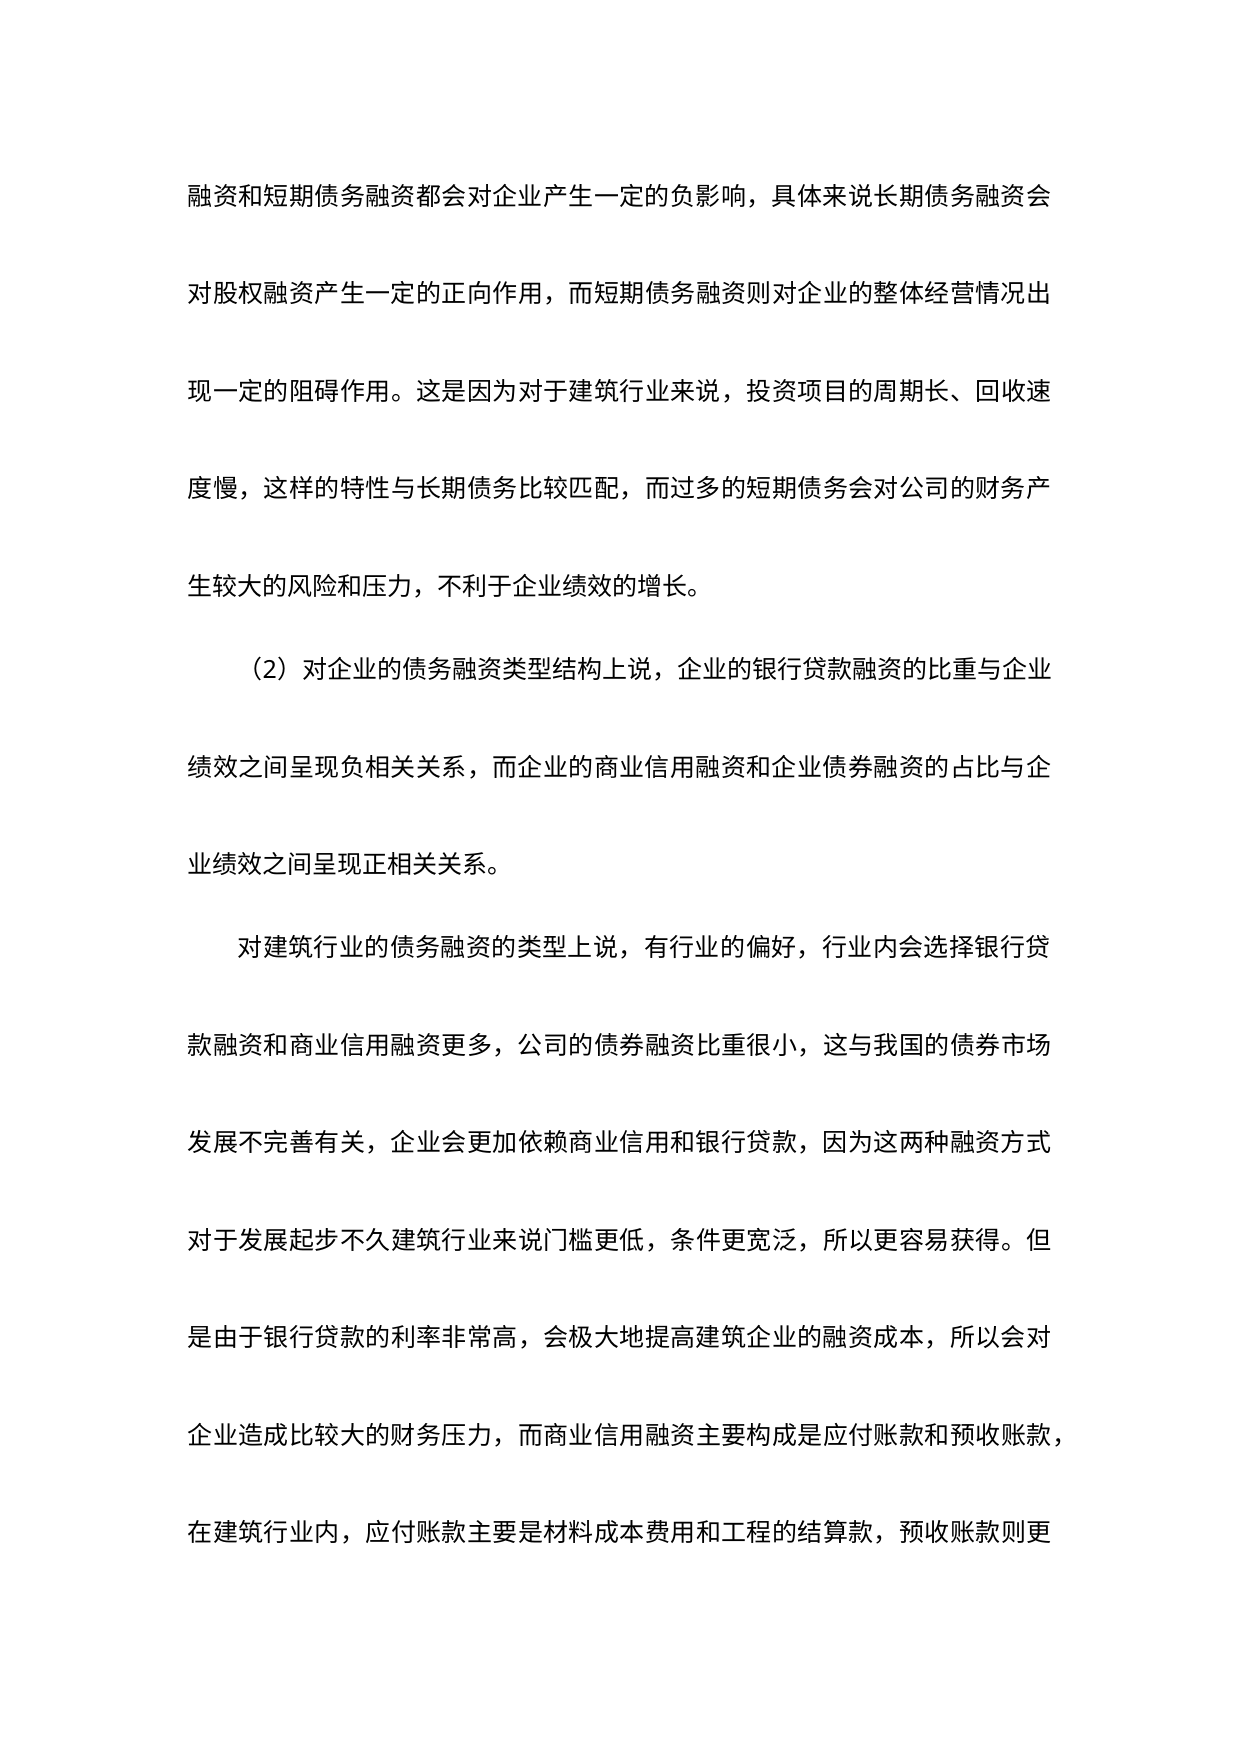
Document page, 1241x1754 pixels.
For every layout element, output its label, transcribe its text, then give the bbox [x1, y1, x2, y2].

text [187, 913, 1053, 1563]
text （2）对企业的债务融资类型结构上说，企业的银行贷款融资的比重与企业绩效之间呈现负相关关系，而企业的商业信用融资和企业债券融资的占比与企业绩效之间呈现正相关关系。 [187, 635, 1053, 895]
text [187, 162, 1053, 617]
